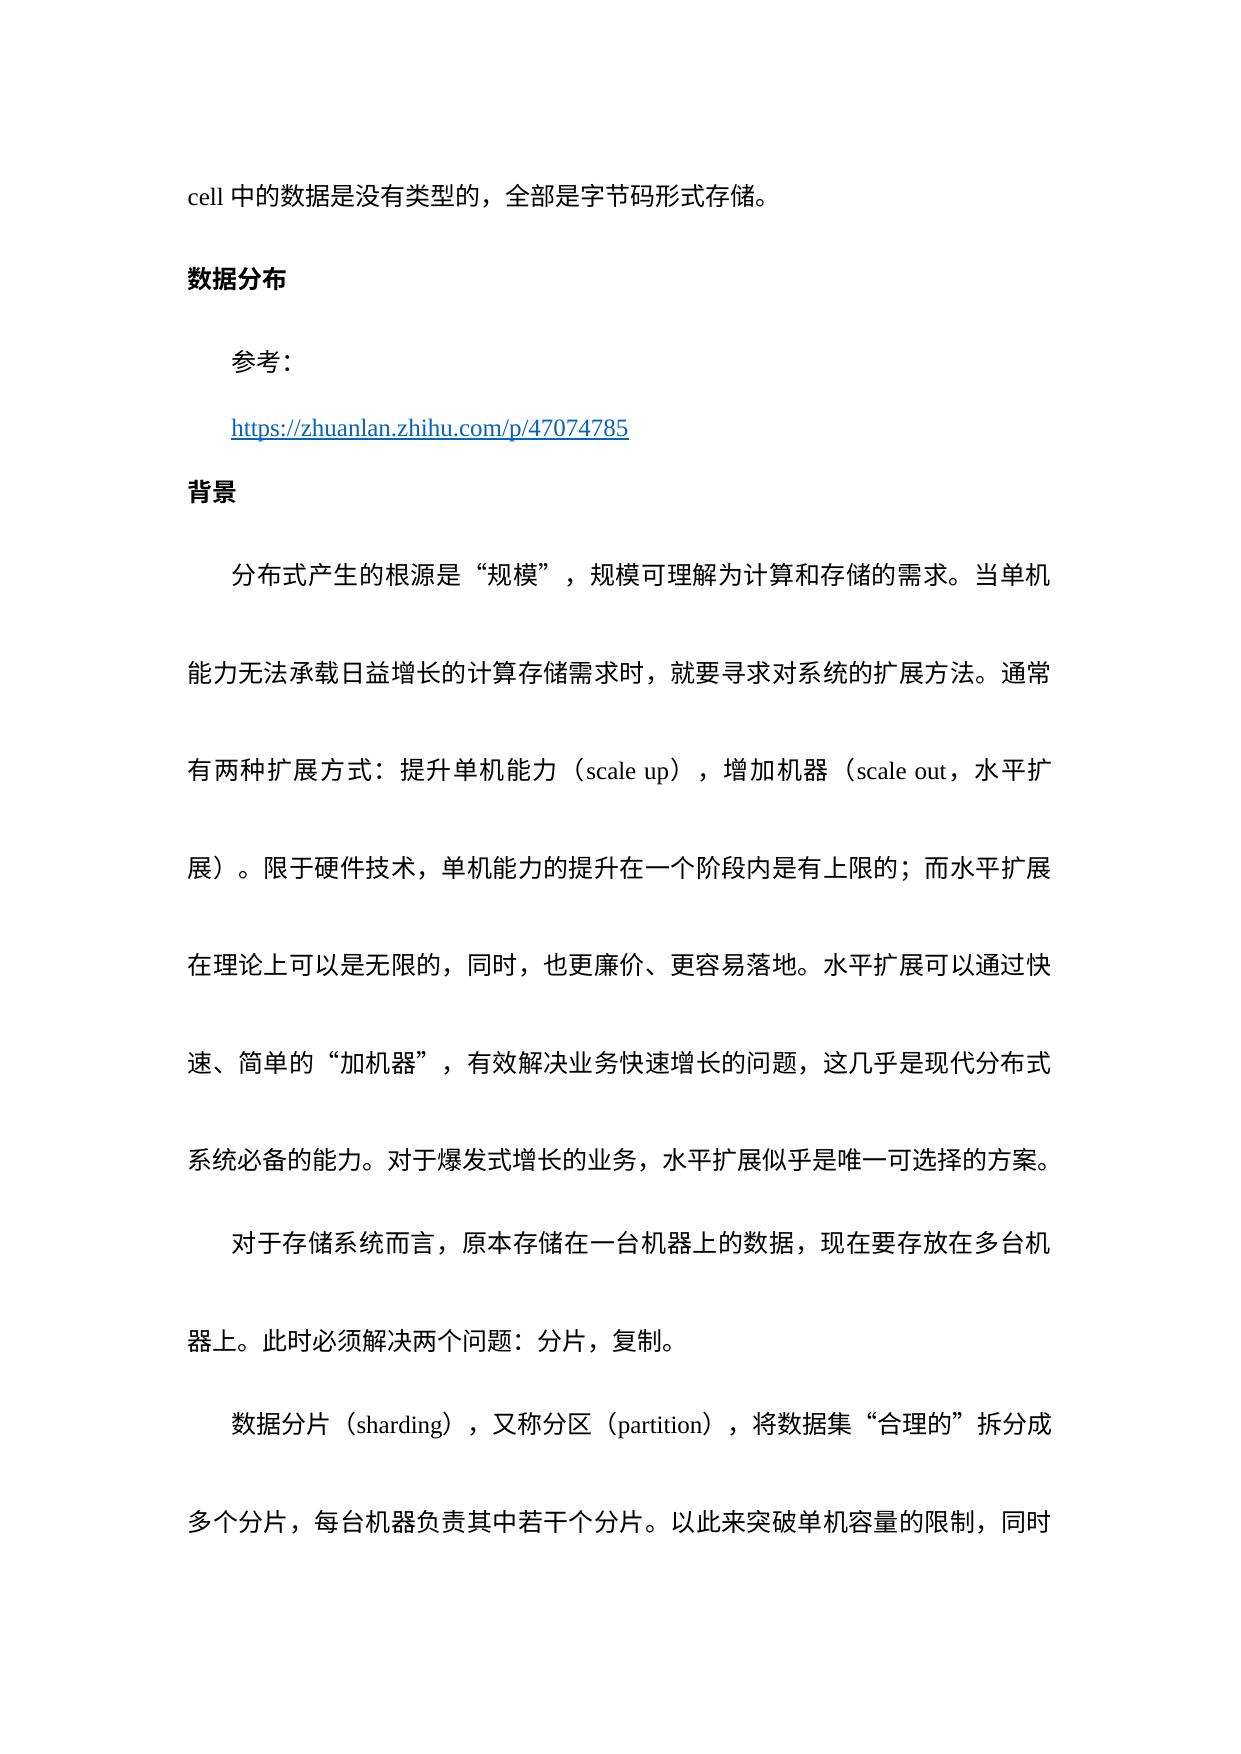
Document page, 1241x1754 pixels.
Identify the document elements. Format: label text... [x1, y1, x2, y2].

text https://zhuanlan.zhihu.com/p/47074785 [187, 411, 1053, 444]
text 参考： [187, 328, 1053, 393]
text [187, 1390, 1053, 1553]
subtitle 背景 [187, 458, 1053, 523]
text 分布式产生的根源是“规模”，规模可理解为计算和存储的需求。当单机能力无法承载日益增长的计算存储需求时，就要寻求对系统的扩展方法。通常有两种扩展方式：提升单机能力（scale up），增加机器（scale out，水平扩展）。限于硬件技术，单机能力的提升在一个阶段内是有上限的；而水平扩展在理论上可以是无限的，同时，也更廉价、更容易落地。水平扩展可以通过快速、简单的“加机器”，有效解决业务快速增长的问题，这几乎是现代分布式系统必备的能力。对于爆发式增长的业务，水平扩展似乎是唯一可选择的方案。 [187, 541, 1053, 1191]
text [187, 162, 1053, 227]
text 对于存储系统而言，原本存储在一台机器上的数据，现在要存放在多台机器上。此时必须解决两个问题：分片，复制。 [187, 1209, 1053, 1372]
subtitle 数据分布 [187, 245, 1053, 310]
